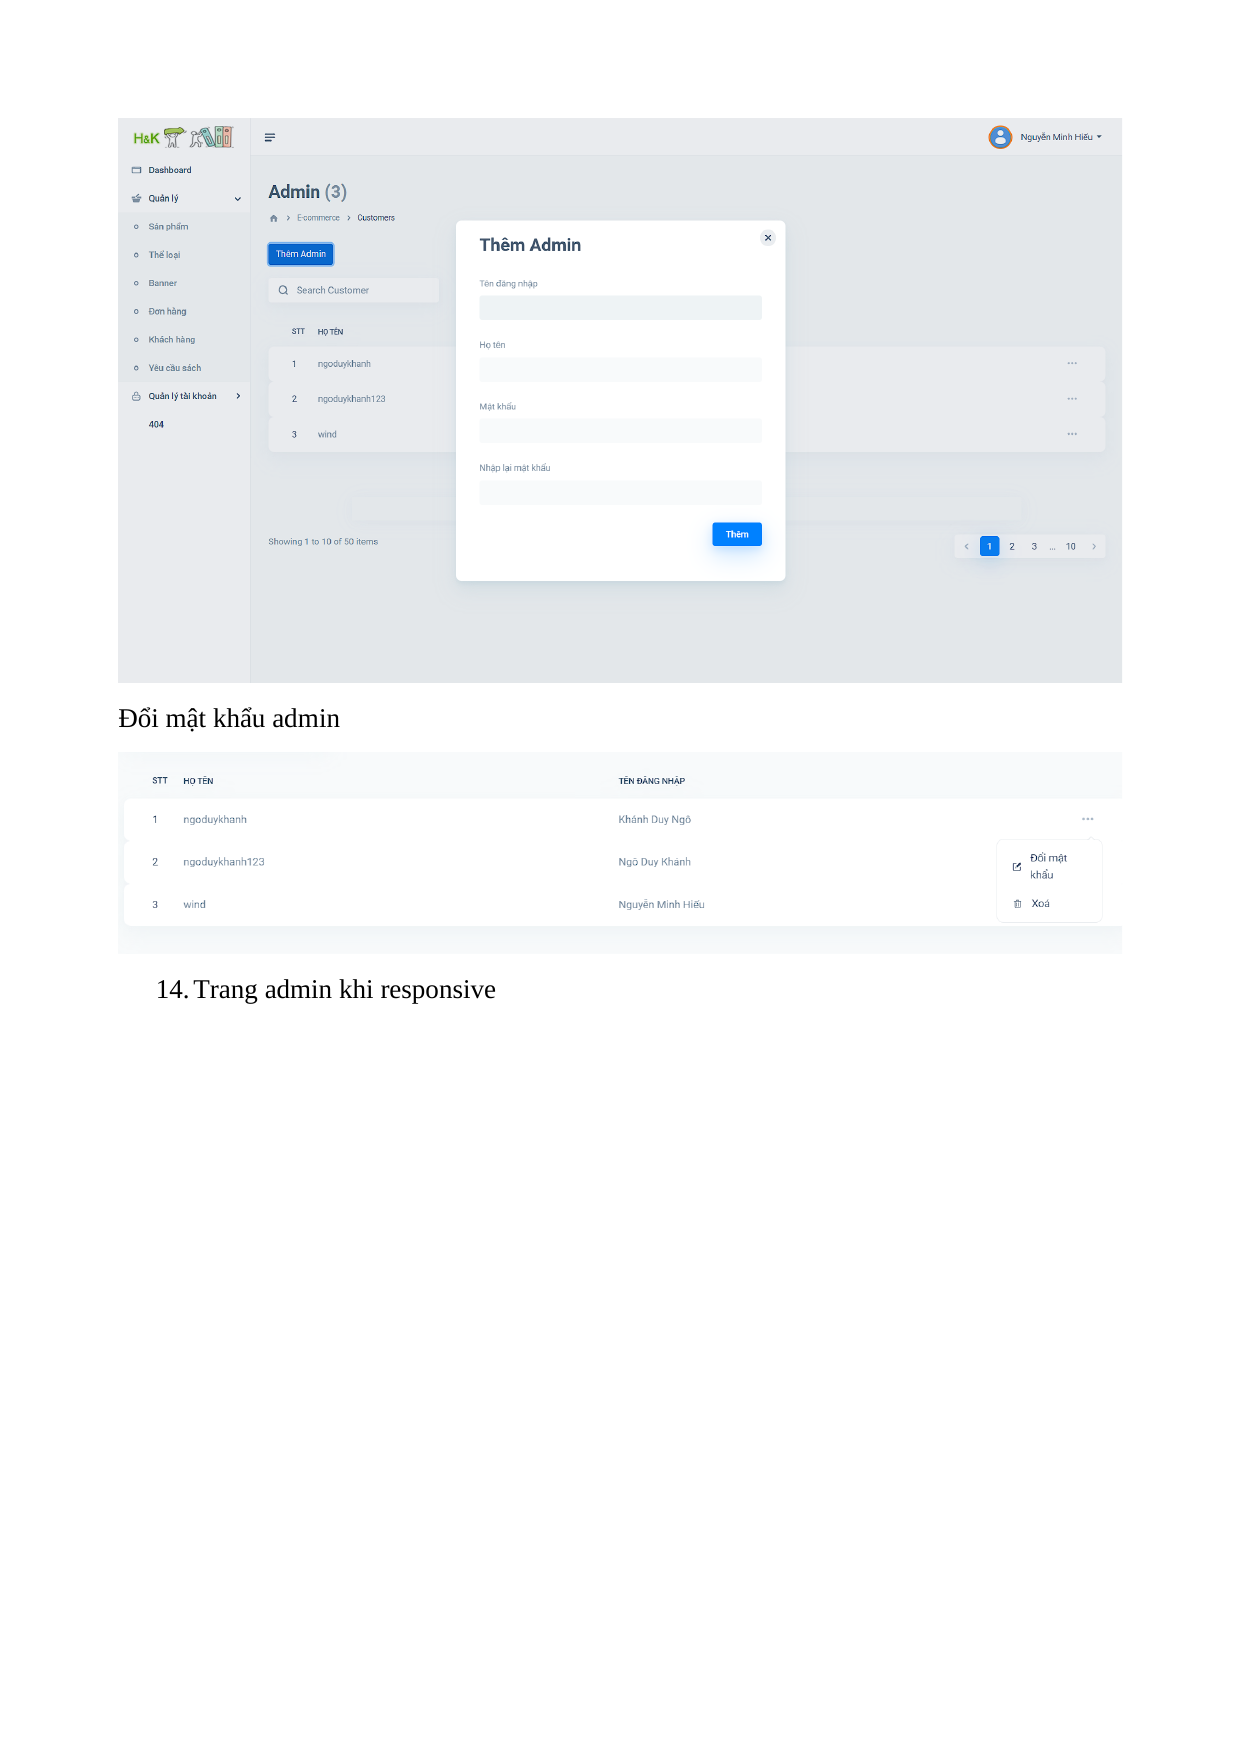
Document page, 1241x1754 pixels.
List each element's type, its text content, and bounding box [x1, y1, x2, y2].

text Đổi mật khẩu admin [118, 702, 1122, 733]
picture [118, 118, 1123, 683]
list Trang admin khi responsive [156, 973, 1122, 1004]
picture [118, 752, 1123, 954]
